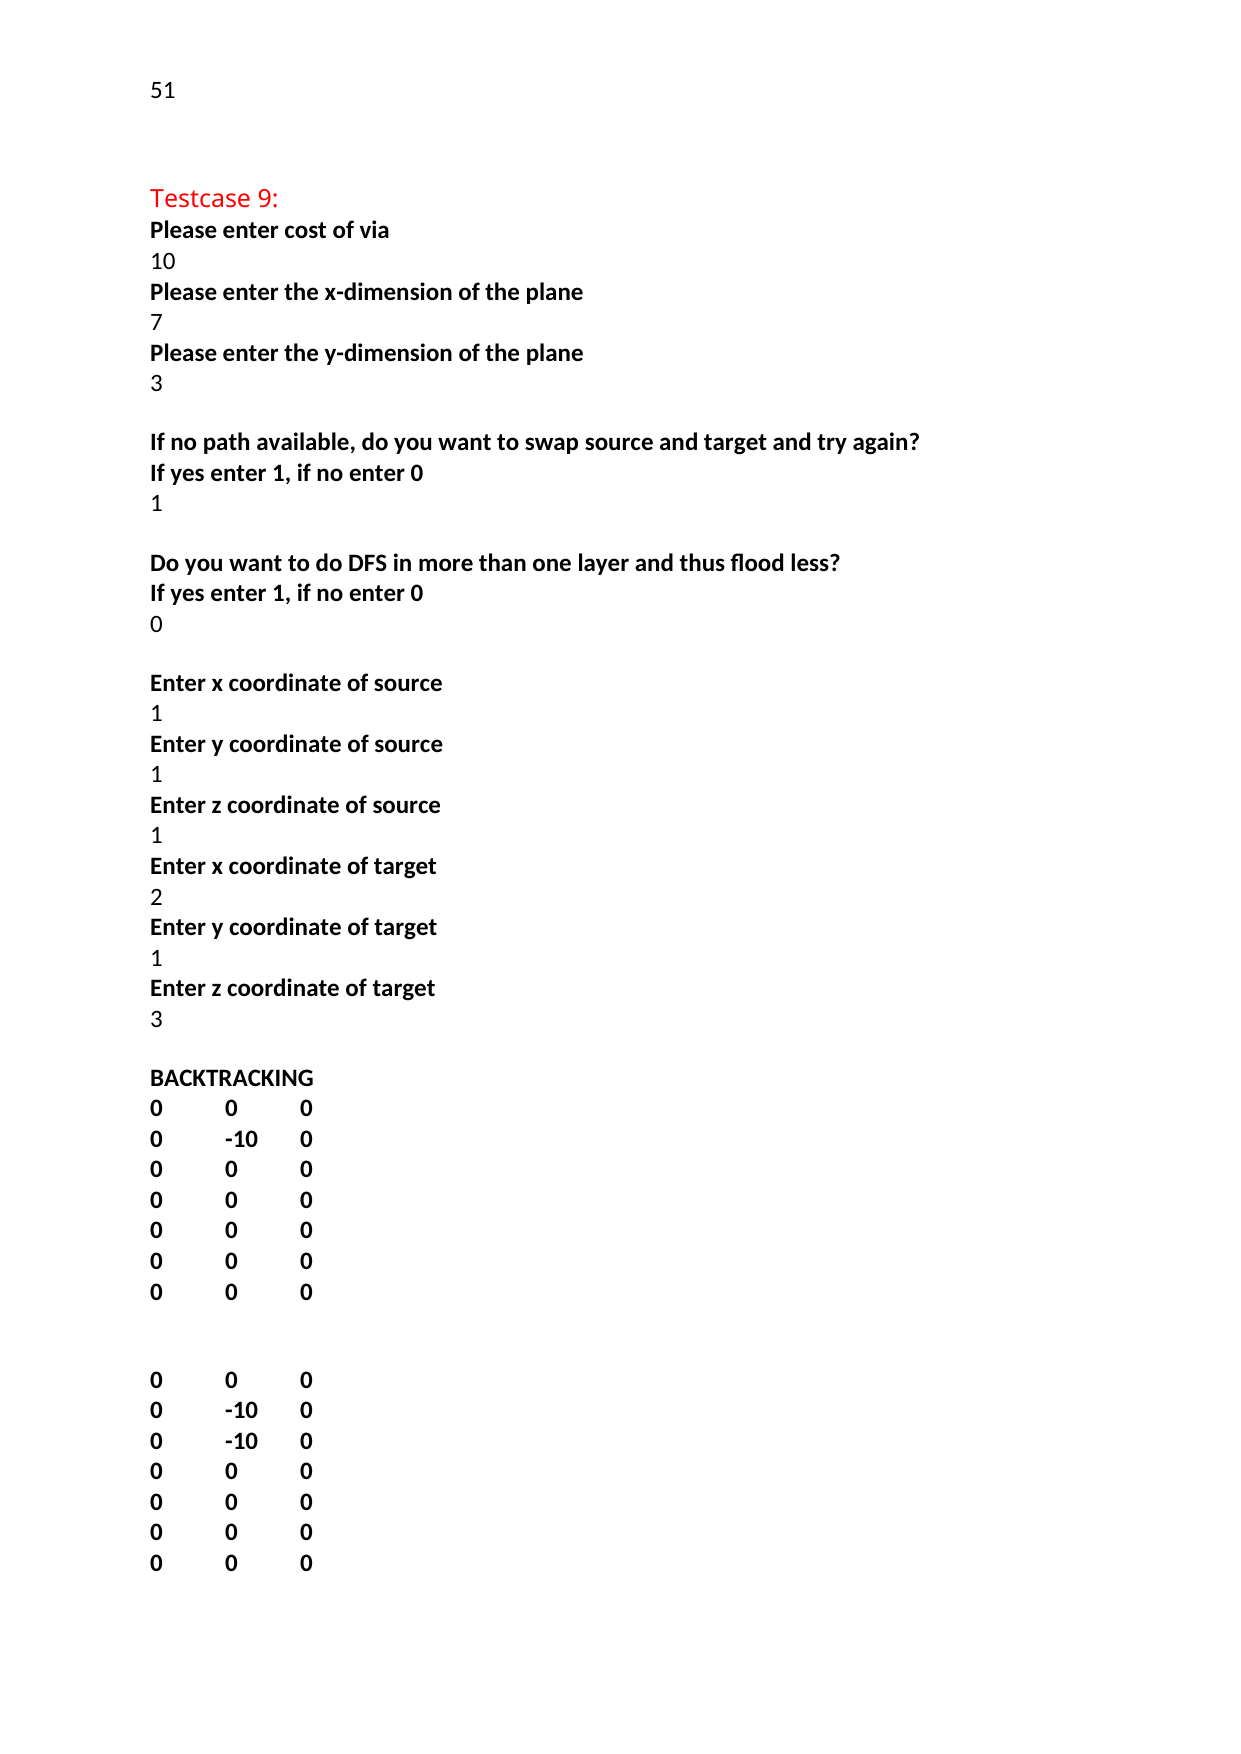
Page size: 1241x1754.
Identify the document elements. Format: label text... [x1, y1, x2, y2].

text 0 -10 0 [150, 1425, 1090, 1455]
text 3 [150, 367, 1090, 398]
text 1 [150, 698, 1090, 728]
text BACKTRACKING [150, 1062, 1090, 1093]
text 2 [150, 881, 1090, 911]
text 7 [150, 306, 1090, 337]
text 0 0 0 [150, 1215, 1090, 1245]
text 1 [150, 820, 1090, 850]
text 3 [150, 1003, 1090, 1033]
text Please enter cost of via [150, 214, 1090, 245]
text Please enter the y-dimension of the plane [150, 337, 1090, 367]
text Enter x coordinate of source [150, 667, 1090, 698]
text Enter z coordinate of source [150, 789, 1090, 820]
subtitle Testcase 9: [150, 181, 1090, 214]
text 1 [150, 942, 1090, 972]
text 1 [150, 759, 1090, 789]
text 0 0 0 [150, 1093, 1090, 1123]
text If yes enter 1, if no enter 0 [150, 577, 1090, 608]
text 0 0 0 [150, 1154, 1090, 1184]
text 0 [150, 608, 1090, 638]
text 0 -10 0 [150, 1123, 1090, 1154]
text Enter y coordinate of target [150, 911, 1090, 942]
text Do you want to do DFS in more than one layer and thus flood less? [150, 547, 1090, 577]
text 0 0 0 [150, 1184, 1090, 1215]
text 10 [150, 245, 1090, 276]
text 0 0 0 [150, 1486, 1090, 1516]
text 0 0 0 [150, 1245, 1090, 1276]
text 0 0 0 [150, 1276, 1090, 1306]
text Enter y coordinate of source [150, 728, 1090, 759]
text 0 0 0 [150, 1455, 1090, 1486]
text 0 0 0 [150, 1547, 1090, 1577]
text 0 0 0 [150, 1516, 1090, 1547]
text 0 -10 0 [150, 1394, 1090, 1425]
text If no path available, do you want to swap source and target and try again? [150, 426, 1090, 457]
text Please enter the x-dimension of the plane [150, 276, 1090, 306]
text 0 0 0 [150, 1364, 1090, 1394]
text 1 [150, 487, 1090, 518]
text Enter x coordinate of target [150, 850, 1090, 881]
text Enter z coordinate of target [150, 972, 1090, 1003]
text If yes enter 1, if no enter 0 [150, 457, 1090, 487]
